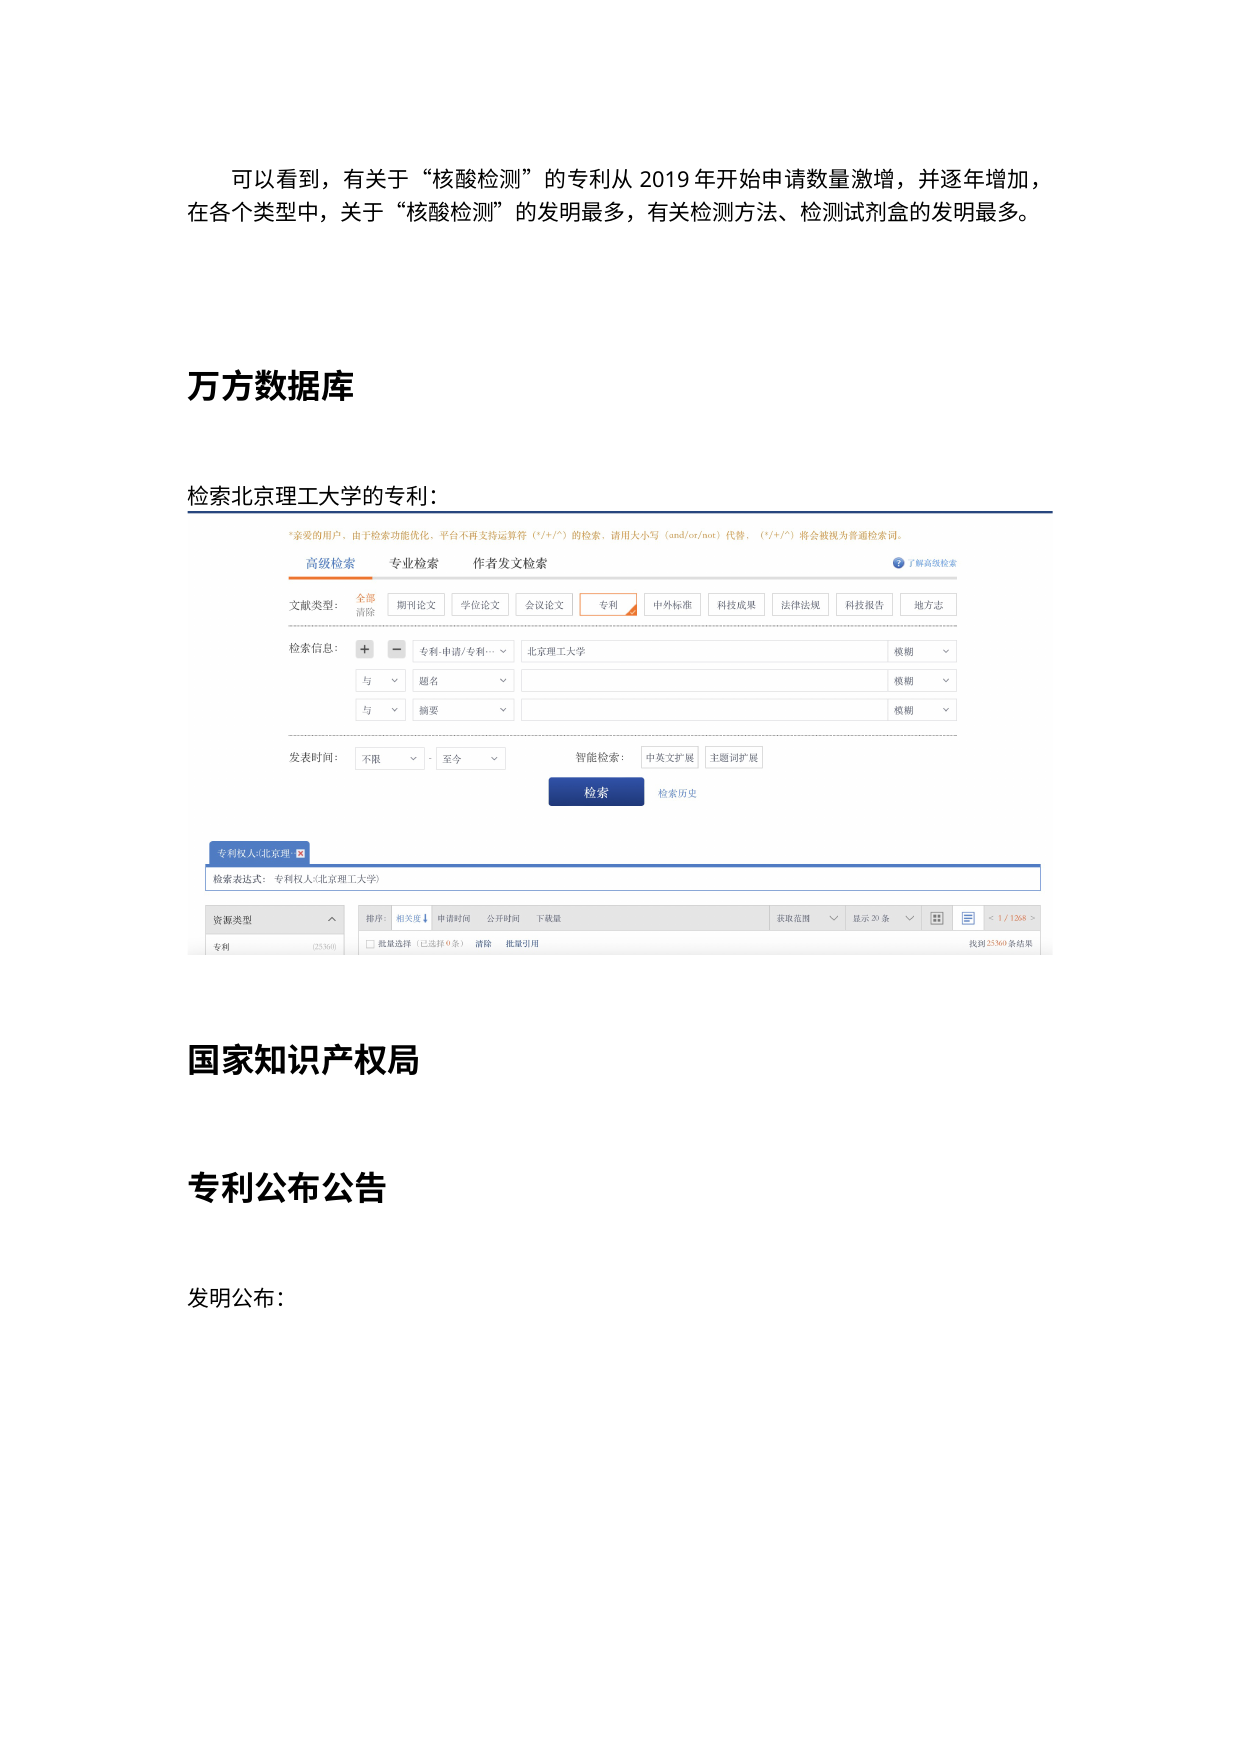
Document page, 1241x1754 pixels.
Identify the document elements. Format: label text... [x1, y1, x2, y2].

subtitle 国家知识产权局 [187, 1026, 1053, 1091]
picture [187, 511, 1053, 955]
subtitle 万方数据库 [187, 352, 1053, 417]
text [187, 162, 1053, 227]
text 发明公布： [187, 1280, 1053, 1313]
text 检索北京理工大学的专利： [187, 479, 1053, 511]
subtitle 专利公布公告 [187, 1153, 1053, 1218]
